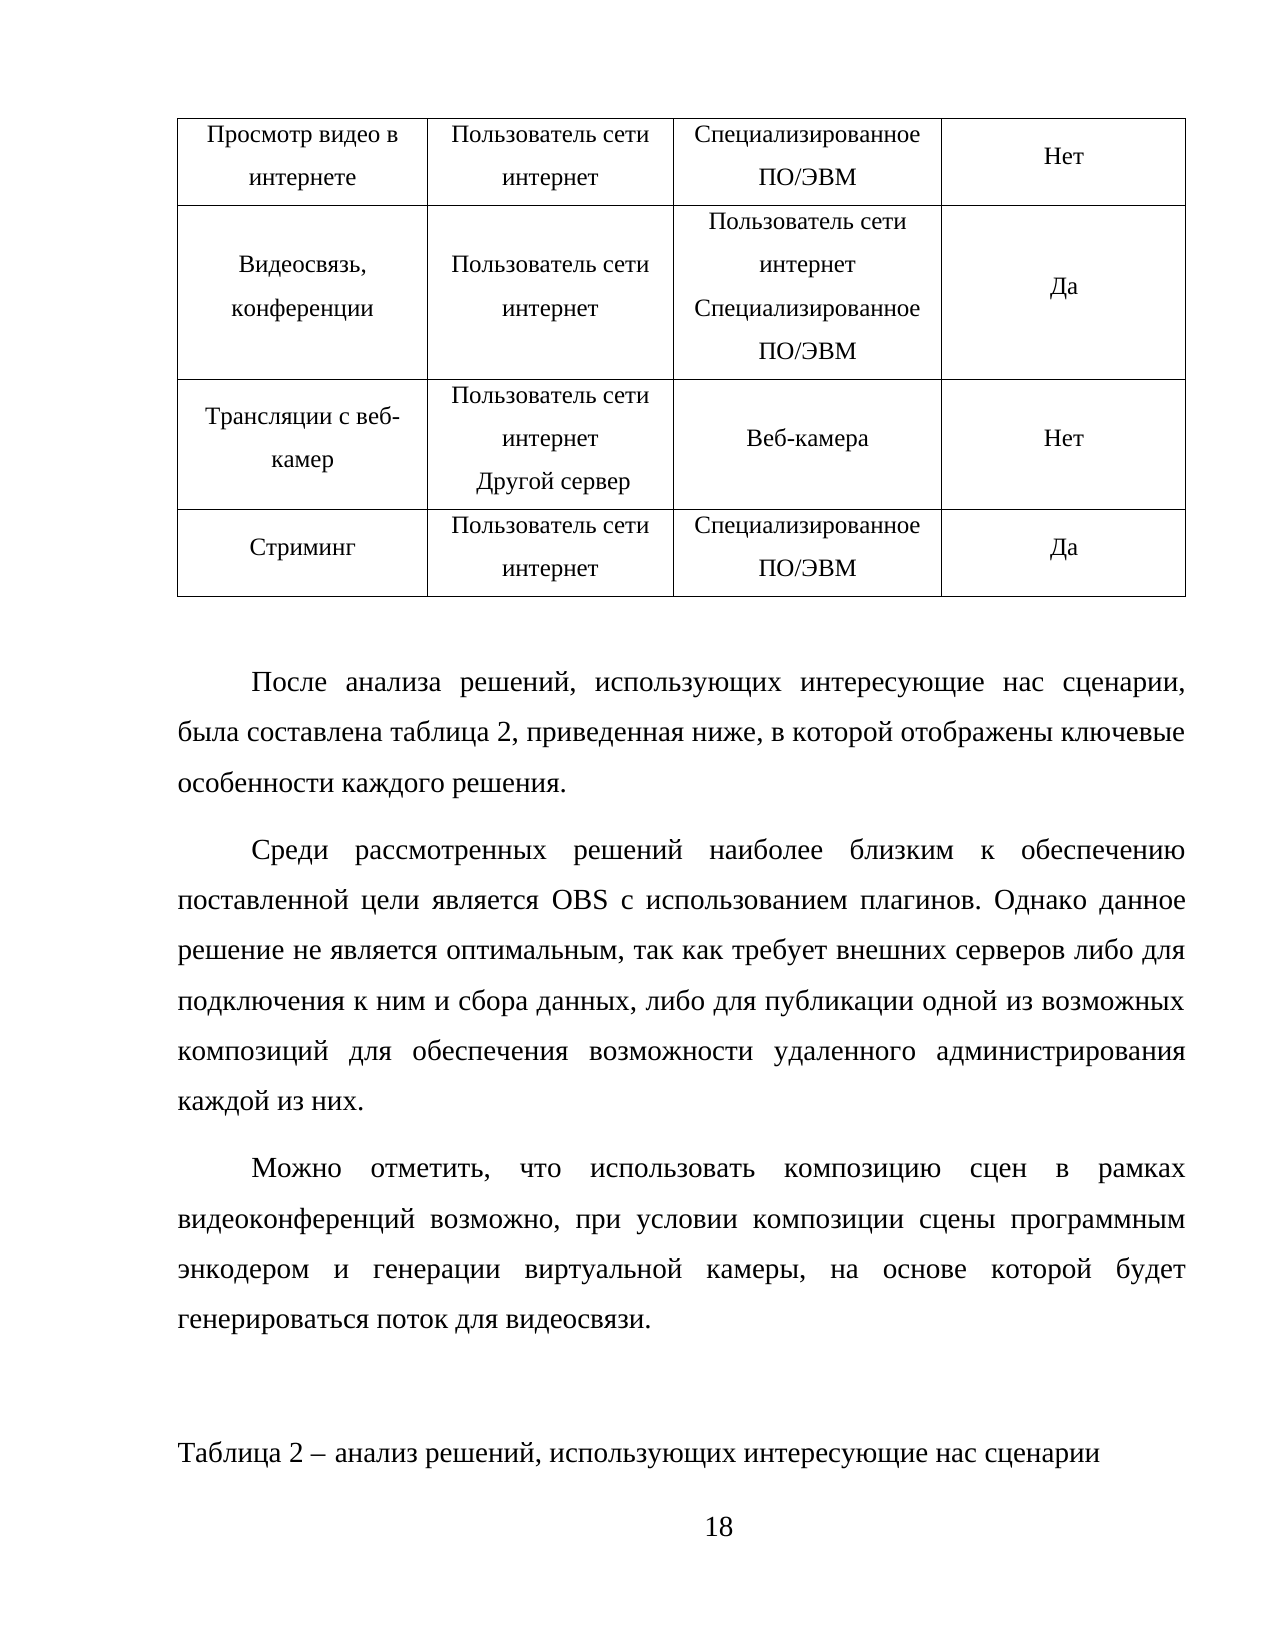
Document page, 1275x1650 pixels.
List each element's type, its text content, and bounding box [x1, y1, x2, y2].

text Можно отметить, что использовать композицию сцен в рамках видеоконференций возможно, при условии композиции сцены программным энкодером и генерации виртуальной камеры, на основе которой будет генерироваться поток для видеосвязи. [177, 1150, 1186, 1335]
text Среди рассмотренных решений наиболее близким к обеспечению поставленной цели является OBS с использованием плагинов. Однако данное решение не является оптимальным, так как требует внешних серверов либо для подключения к ним и сбора данных, либо для публикации одной из возможных композиций для обеспечения возможности удаленного администрирования каждой из них. [177, 832, 1186, 1117]
table_cell Да [942, 510, 1185, 596]
table_cell Пользователь сети интернет Другой сервер [428, 380, 673, 509]
table_cell Нет [942, 119, 1185, 205]
table_cell Пользователь сети интернет [428, 119, 673, 205]
table_cell Пользователь сети интернет [428, 206, 673, 379]
text анализ решений, использующих интересующие нас сценарии [177, 1435, 1186, 1469]
table_cell Трансляции с веб-камер [178, 380, 427, 509]
table_cell Стриминг [178, 510, 427, 596]
table_cell Специализированное ПО/ЭВМ [674, 510, 941, 596]
table_cell Специализированное ПО/ЭВМ [674, 119, 941, 205]
table_cell Да [942, 206, 1185, 379]
table_cell Видеосвязь, конференции [178, 206, 427, 379]
table_cell Просмотр видео в интернете [178, 119, 427, 205]
text После анализа решений, использующих интересующие нас сценарии, была составлена таблица 2, приведенная ниже, в которой отображены ключевые особенности каждого решения. [177, 664, 1186, 798]
table_cell Нет [942, 380, 1185, 509]
table_cell Веб-камера [674, 380, 941, 509]
table_cell Пользователь сети интернет Специализированное ПО/ЭВМ [674, 206, 941, 379]
table_cell Пользователь сети интернет [428, 510, 673, 596]
